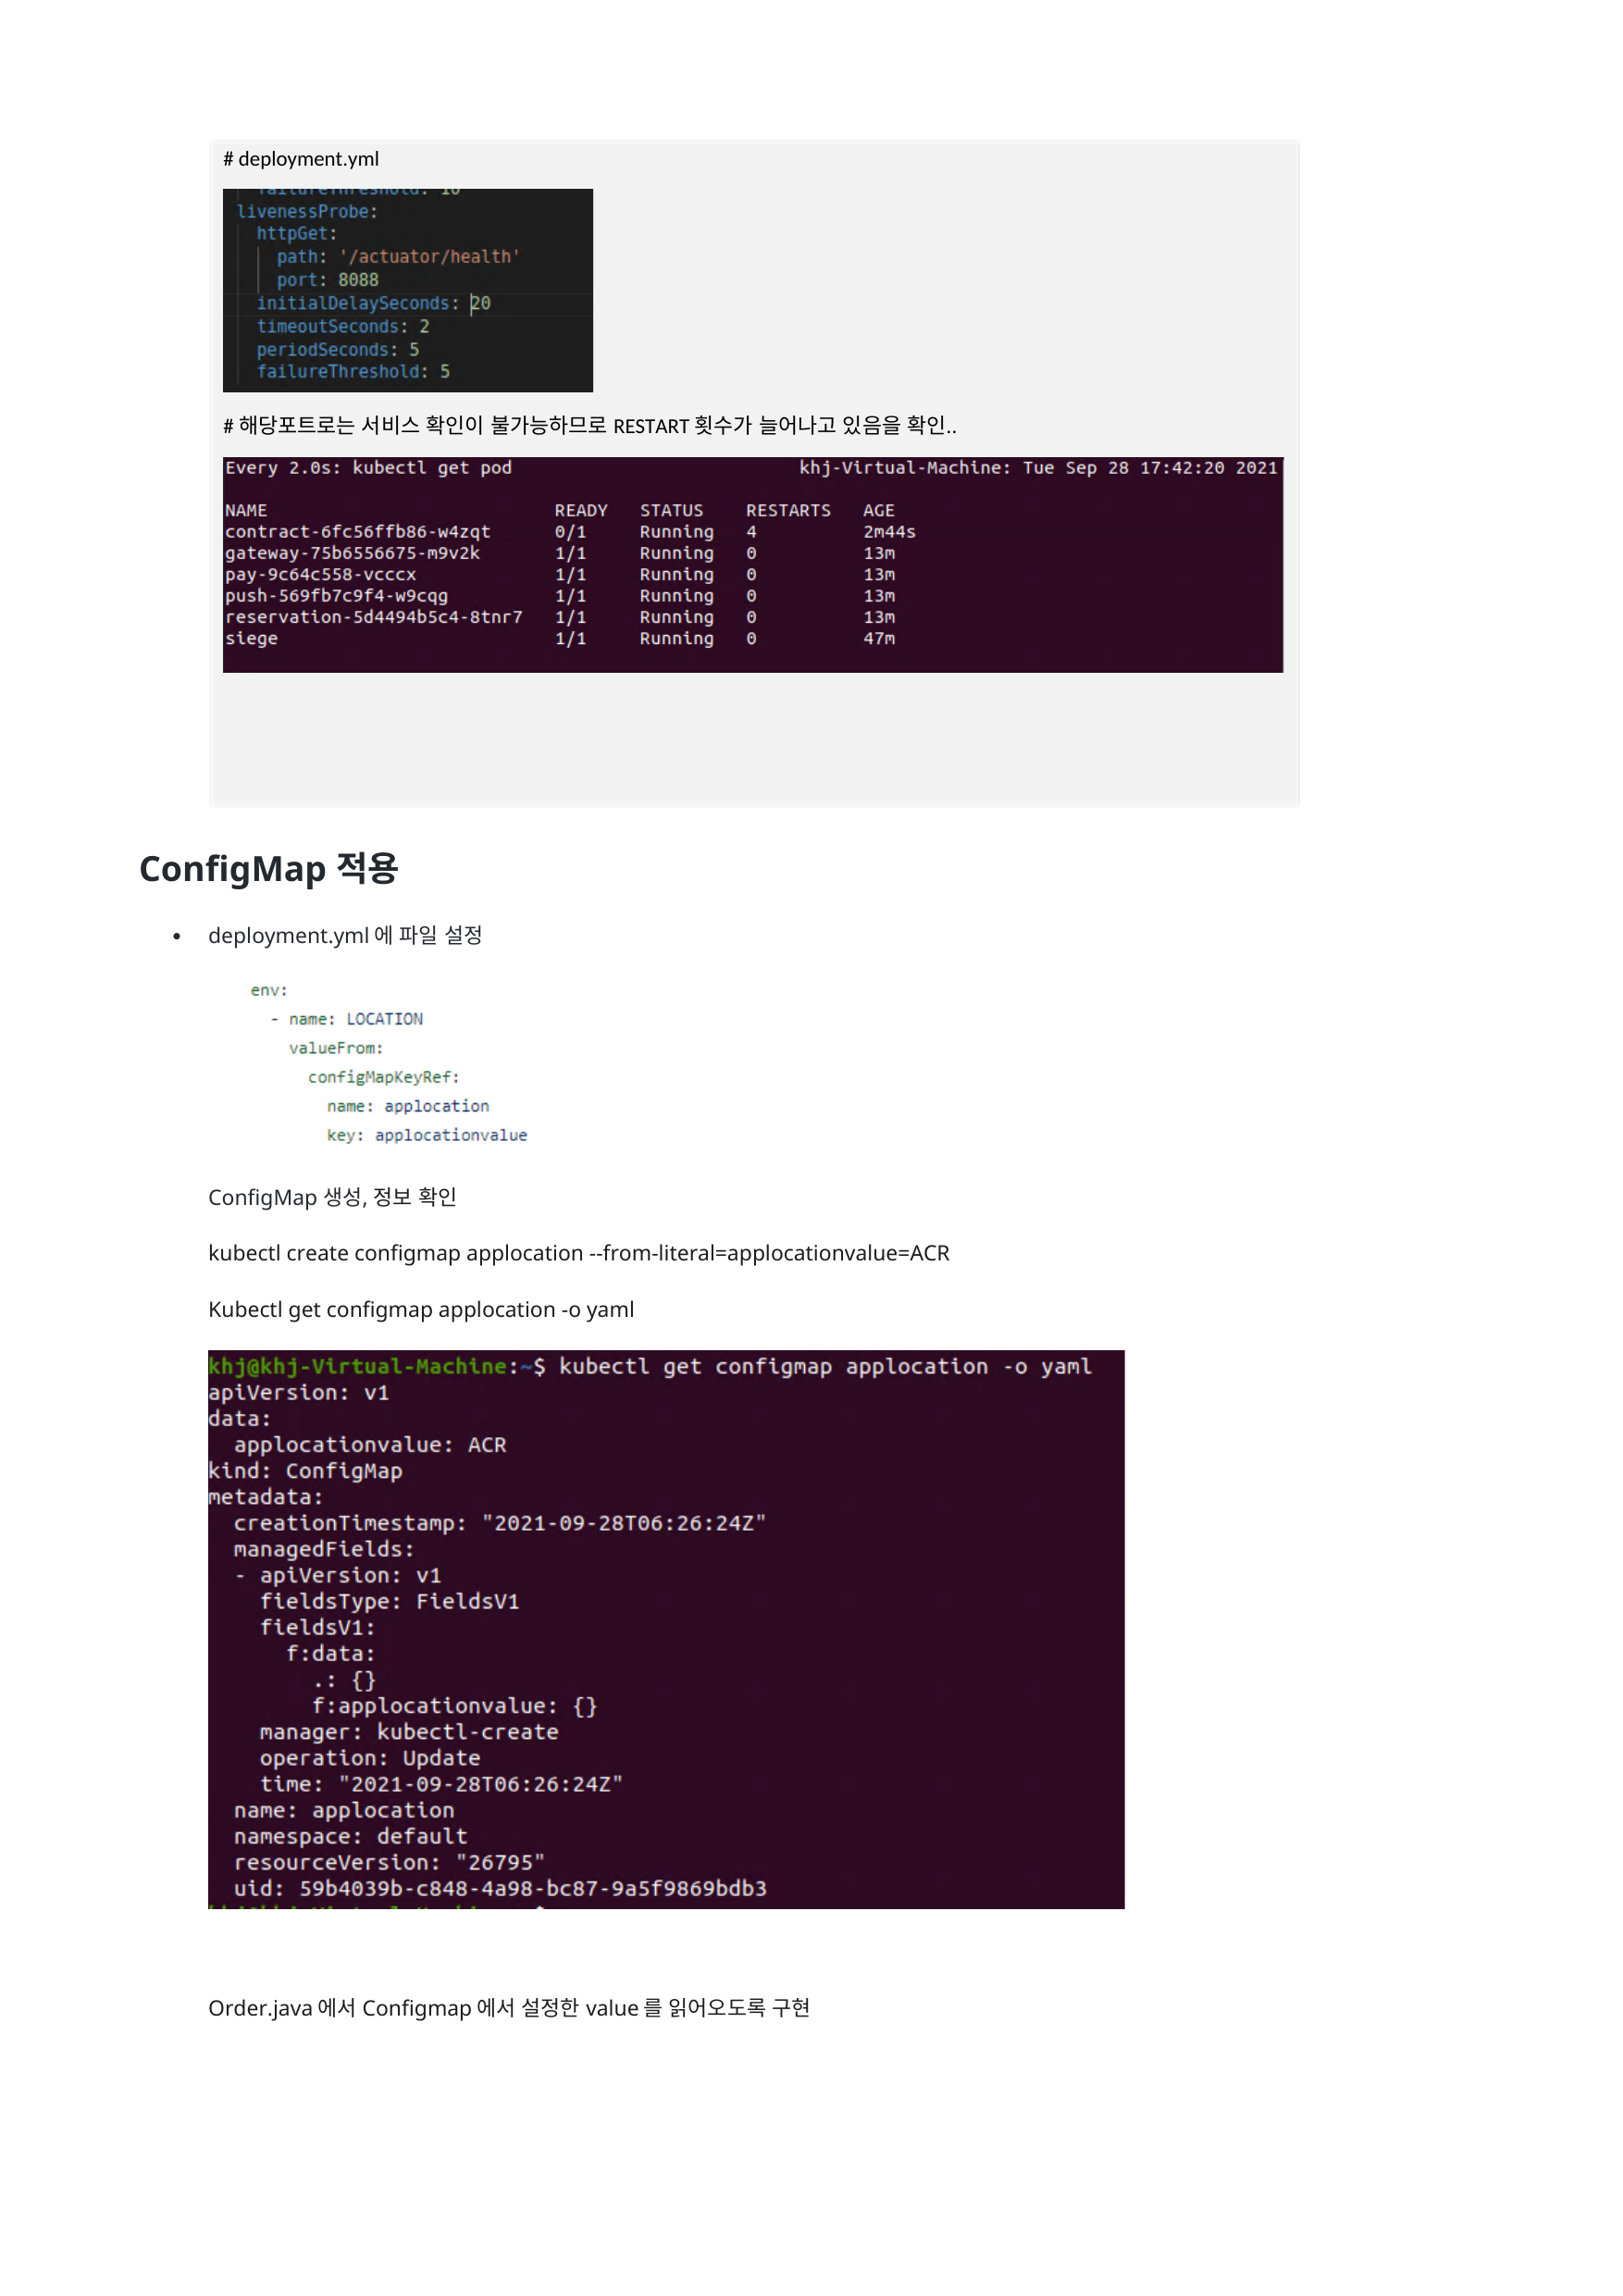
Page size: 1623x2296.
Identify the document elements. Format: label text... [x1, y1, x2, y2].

text ConfigMap 생성, 정보 확인 [208, 1181, 1484, 1211]
picture [223, 457, 1284, 673]
subtitle ConfigMap 적용 [139, 841, 1484, 892]
text Order.java에서 Configmap에서 설정한 value를 읽어오도록 구현 [208, 1992, 1484, 2022]
list deployment.yml에 파일 설정 [173, 919, 1484, 949]
picture [223, 189, 594, 392]
text kubectl create configmap applocation --from-literal=applocationvalue=ACR [208, 1238, 1484, 1267]
text Kubectl get configmap applocation -o yaml [208, 1295, 1484, 1323]
picture [208, 976, 544, 1154]
picture [208, 1350, 1125, 1909]
